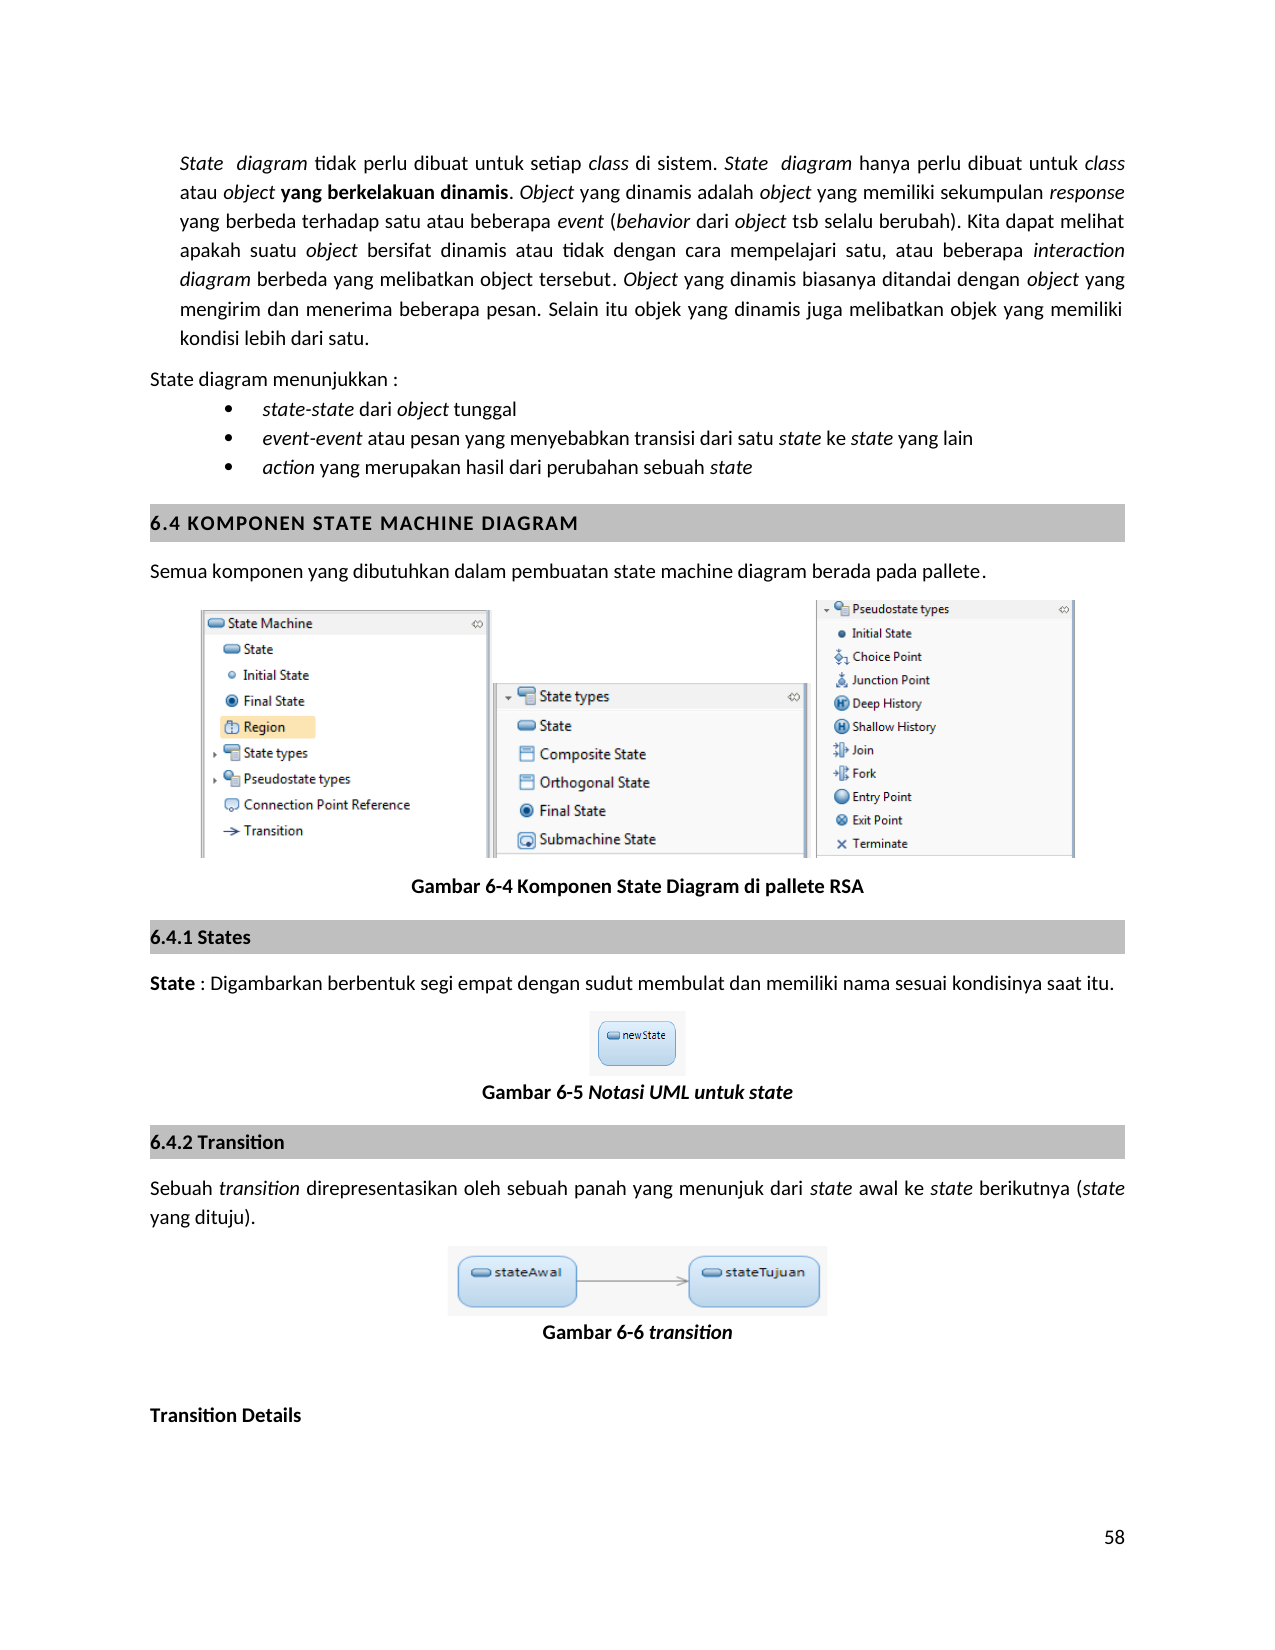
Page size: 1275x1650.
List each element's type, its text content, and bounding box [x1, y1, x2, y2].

text Sebuah transition direpresentasikan oleh sebuah panah yang menunjuk dari state awal ke state berikutnya (state yang dituju). [150, 1175, 1125, 1230]
picture [589, 1011, 686, 1076]
list action yang merupakan hasil dari perubahan sebuah state [225, 454, 1125, 479]
subtitle 6.4.1 States [150, 922, 1125, 952]
picture [815, 600, 1075, 858]
text Transition Details [150, 1402, 1125, 1428]
text State : Digambarkan berbentuk segi empat dengan sudut membulat dan memiliki nama sesuai kondisinya saat itu. [150, 970, 1125, 995]
picture [447, 1246, 828, 1316]
picture [200, 610, 811, 858]
text Semua komponen yang dibutuhkan dalam pembuatan state machine diagram berada pada pallete. [150, 558, 1125, 584]
text Gambar 6-5 Notasi UML untuk state [150, 1079, 1125, 1104]
text Gambar 6-4 Komponen State Diagram di pallete RSA [150, 874, 1125, 899]
subtitle 6.4.2 Transition [150, 1128, 1125, 1157]
text Gambar 6-6 transition [150, 1319, 1125, 1344]
list event-event atau pesan yang menyebabkan transisi dari satu state ke state yang lain [225, 425, 1125, 450]
list state-state dari object tunggal [225, 396, 1125, 421]
text State diagram menunjukkan : [150, 367, 1125, 392]
text State diagram tidak perlu dibuat untuk setiap class di sistem. State diagram hanya perlu dibuat untuk class atau object yang berkelakuan dinamis. Object yang dinamis adalah object yang memiliki sekumpulan response yang berbeda terhadap satu atau beberapa event (behavior dari object tsb selalu berubah). Kita dapat melihat apakah suatu object bersifat dinamis atau tidak dengan cara mempelajari satu, atau beberapa interaction diagram berbeda yang melibatkan object tersebut. Object yang dinamis biasanya ditandai dengan object yang mengirim dan menerima beberapa pesan. Selain itu objek yang dinamis juga melibatkan objek yang memiliki kondisi lebih dari satu. [179, 150, 1125, 350]
subtitle 6.4 Komponen State Machine Diagram [150, 510, 1125, 536]
